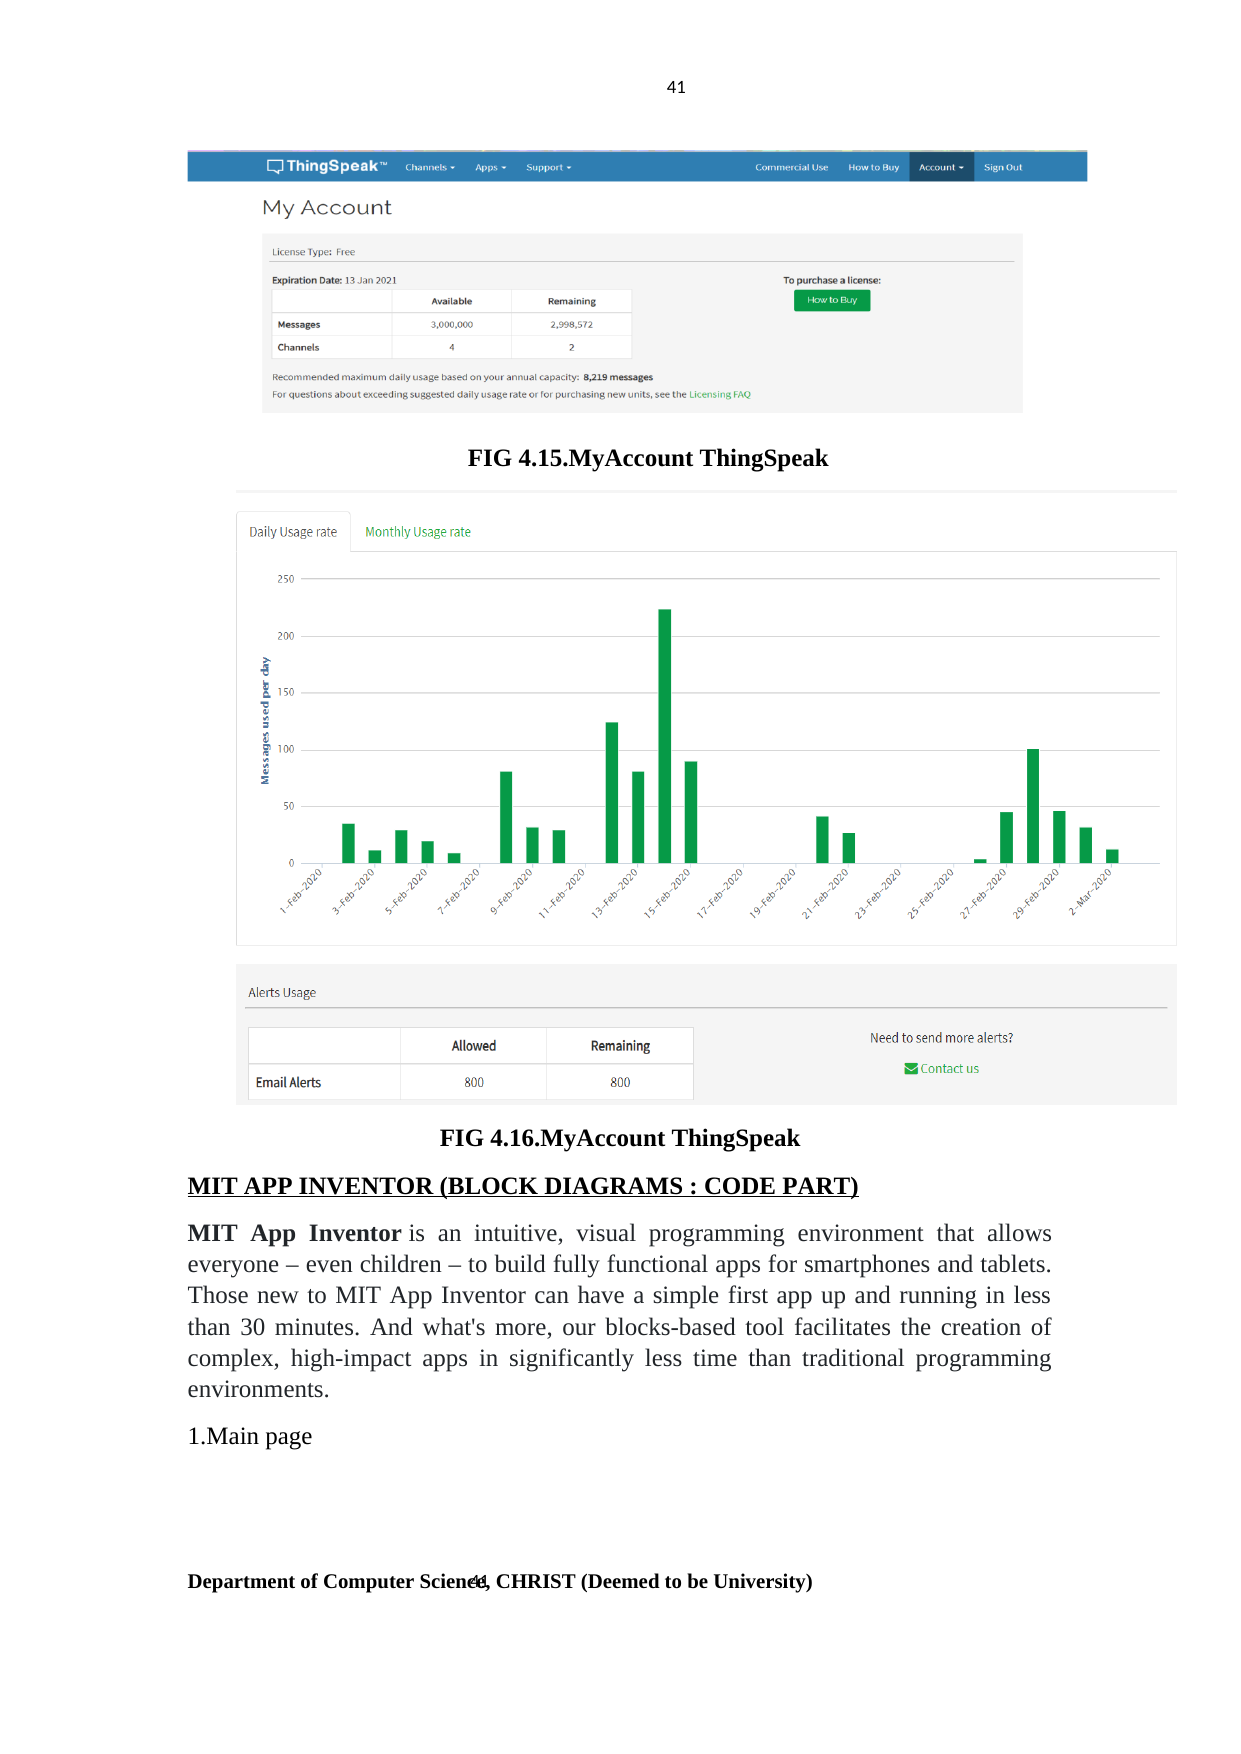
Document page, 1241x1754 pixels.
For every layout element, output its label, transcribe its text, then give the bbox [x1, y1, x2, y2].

text 1.Main page [187, 1421, 1053, 1450]
text MIT App Inventor is an intuitive, visual programming environment that allows everyone – even children – to build fully functional apps for smartphones and tablets. Those new to MIT App Inventor can have a simple first app up and running in less than 30 minutes. And what's more, our blocks-based tool facilitates the creation of complex, high-impact apps in significantly less time than traditional programming environments. [187, 1325, 1053, 1402]
text MIT App Inventor is an intuitive, visual programming environment that allows everyone – even children – to build fully functional apps for smartphones and tablets. Those new to MIT App Inventor can have a simple first app up and running in less than 30 minutes. And what's more, our blocks-based tool facilitates the creation of complex, high-impact apps in significantly less time than traditional programming environments. [187, 1241, 1053, 1287]
text FIG 4.16.MyAccount ThingSpeak [187, 1123, 1053, 1152]
picture [187, 150, 1088, 424]
text MIT App Inventor is an intuitive, visual programming environment that allows everyone – even children – to build fully functional apps for smartphones and tablets. Those new to MIT App Inventor can have a simple first app up and running in less than 30 minutes. And what's more, our blocks-based tool facilitates the creation of complex, high-impact apps in significantly less time than traditional programming environments. [187, 1290, 1053, 1324]
text MIT APP INVENTOR (BLOCK DIAGRAMS : CODE PART) [187, 1171, 1053, 1199]
picture [187, 490, 1206, 1105]
text FIG 4.15.MyAccount ThingSpeak [187, 443, 1053, 471]
